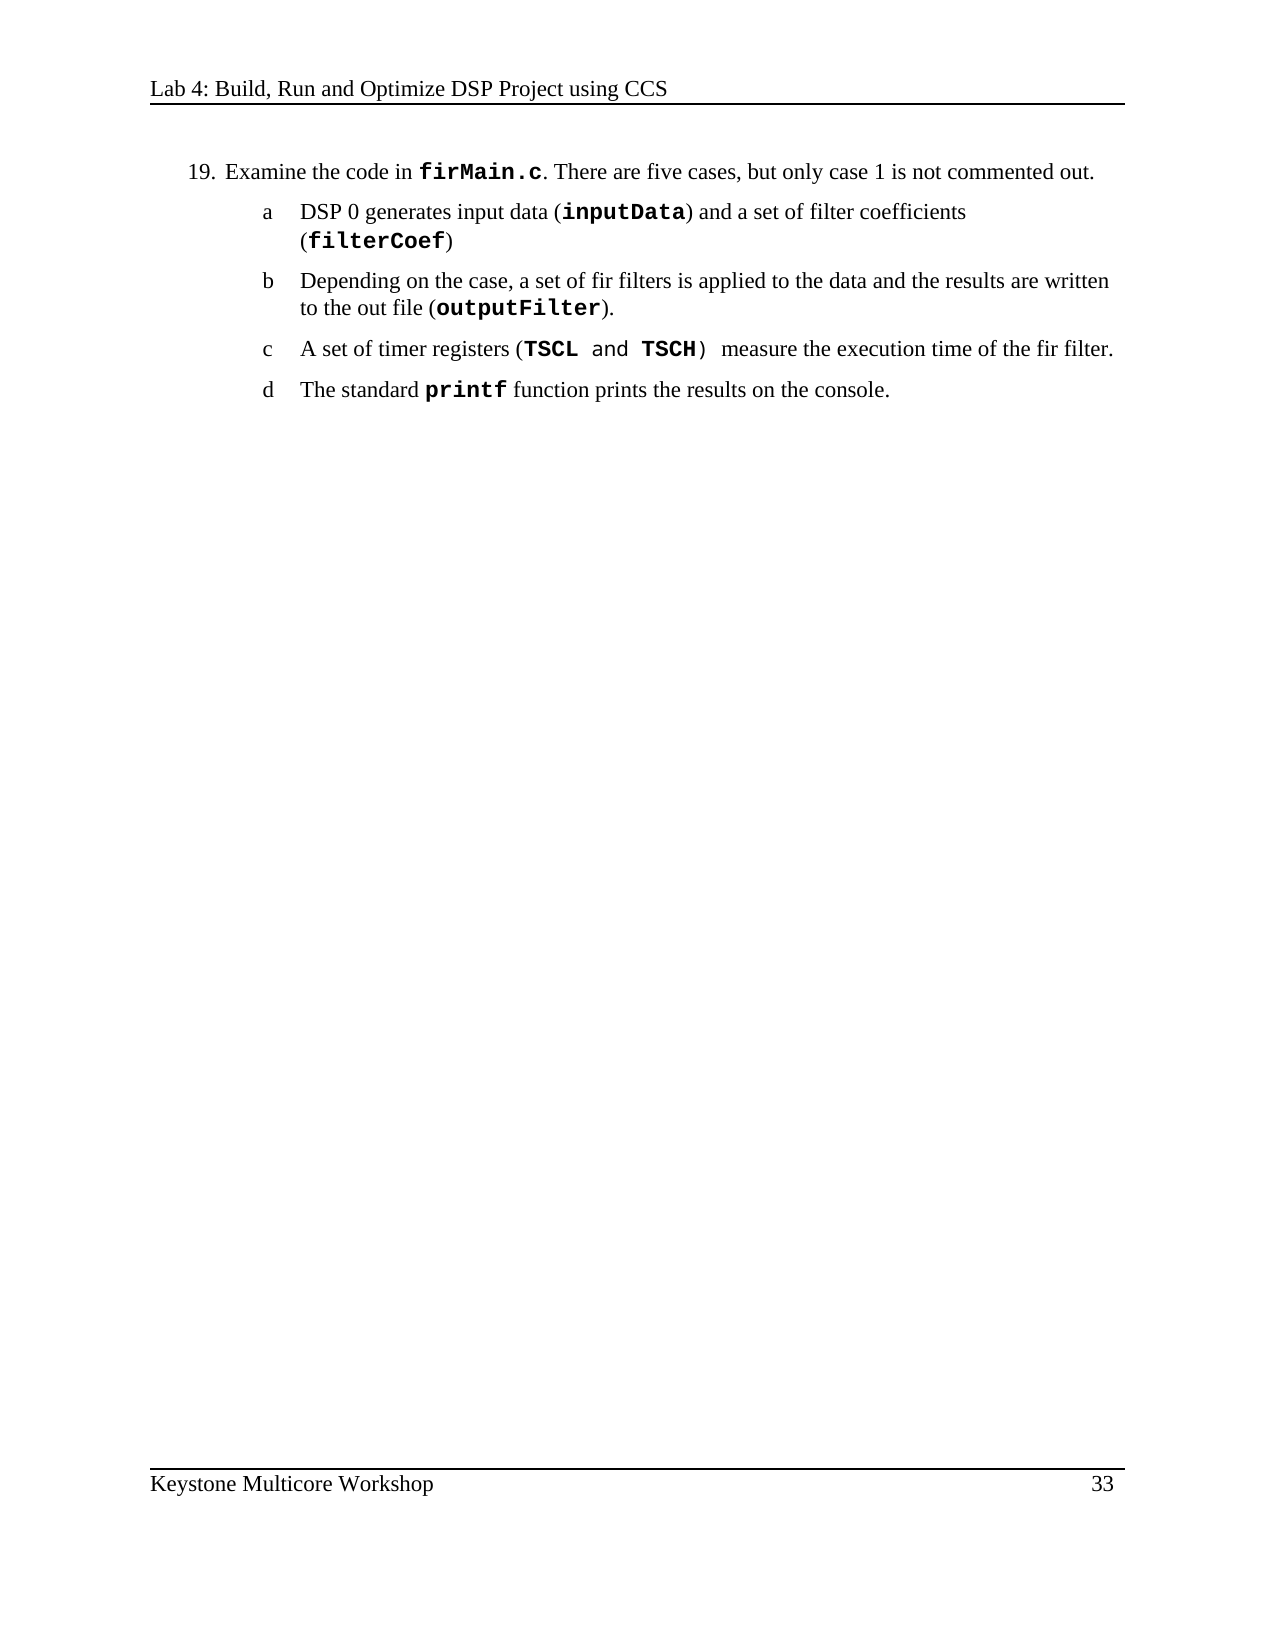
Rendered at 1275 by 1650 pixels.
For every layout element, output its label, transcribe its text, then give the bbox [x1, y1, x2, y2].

list DSP 0 generates input data (inputData) and a set of filter coefficients (filterCoef) [262, 198, 1125, 255]
list Examine the code in firMain.c. There are five cases, but only case 1 is not commented out. [187, 158, 1125, 186]
list A set of timer registers (TSCL and TSCH) measure the execution time of the fir filter. [262, 334, 1125, 364]
list The standard printf function prints the results on the console. [262, 376, 1125, 404]
list Depending on the case, a set of fir filters is applied to the data and the results are written to the out file (outputFilter). [262, 267, 1125, 322]
